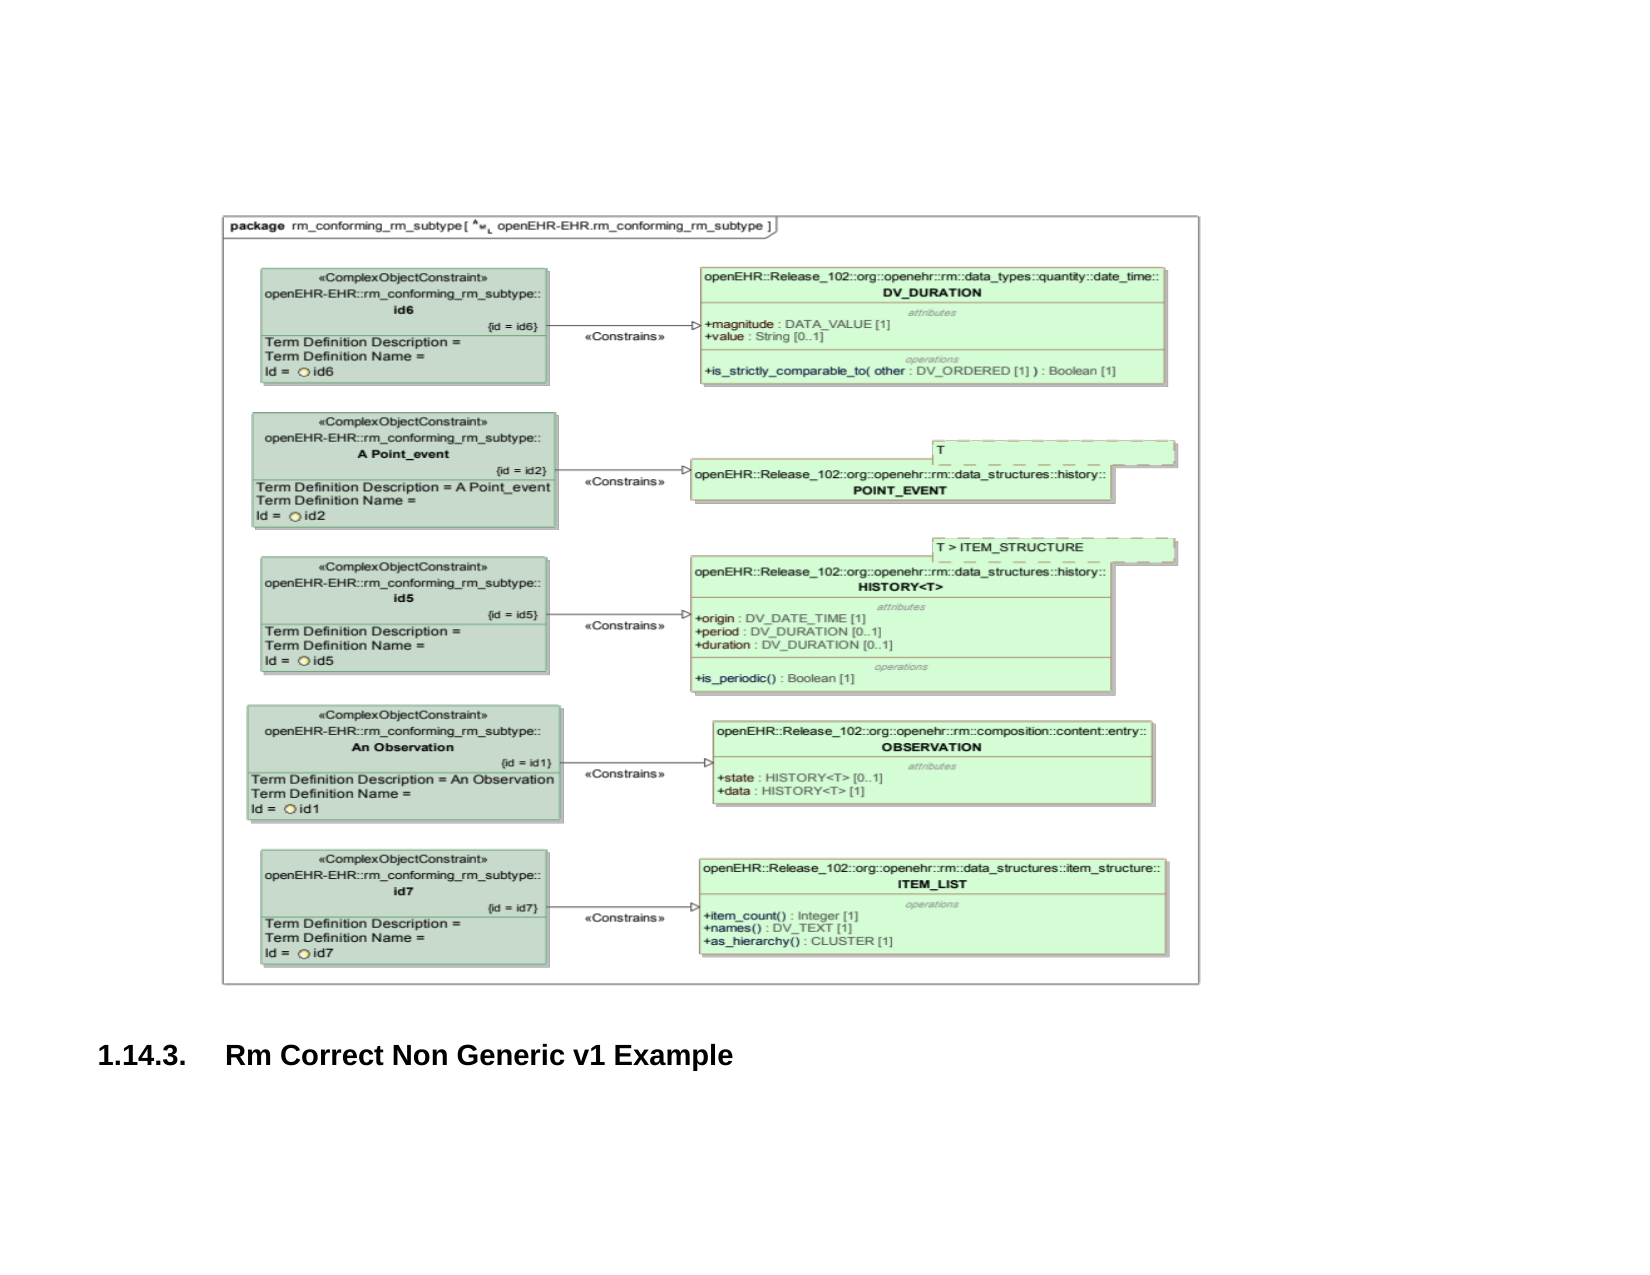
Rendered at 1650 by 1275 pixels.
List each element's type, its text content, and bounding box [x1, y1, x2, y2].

subtitle Rm Correct Non Generic v1 Example [97, 1038, 1500, 1072]
